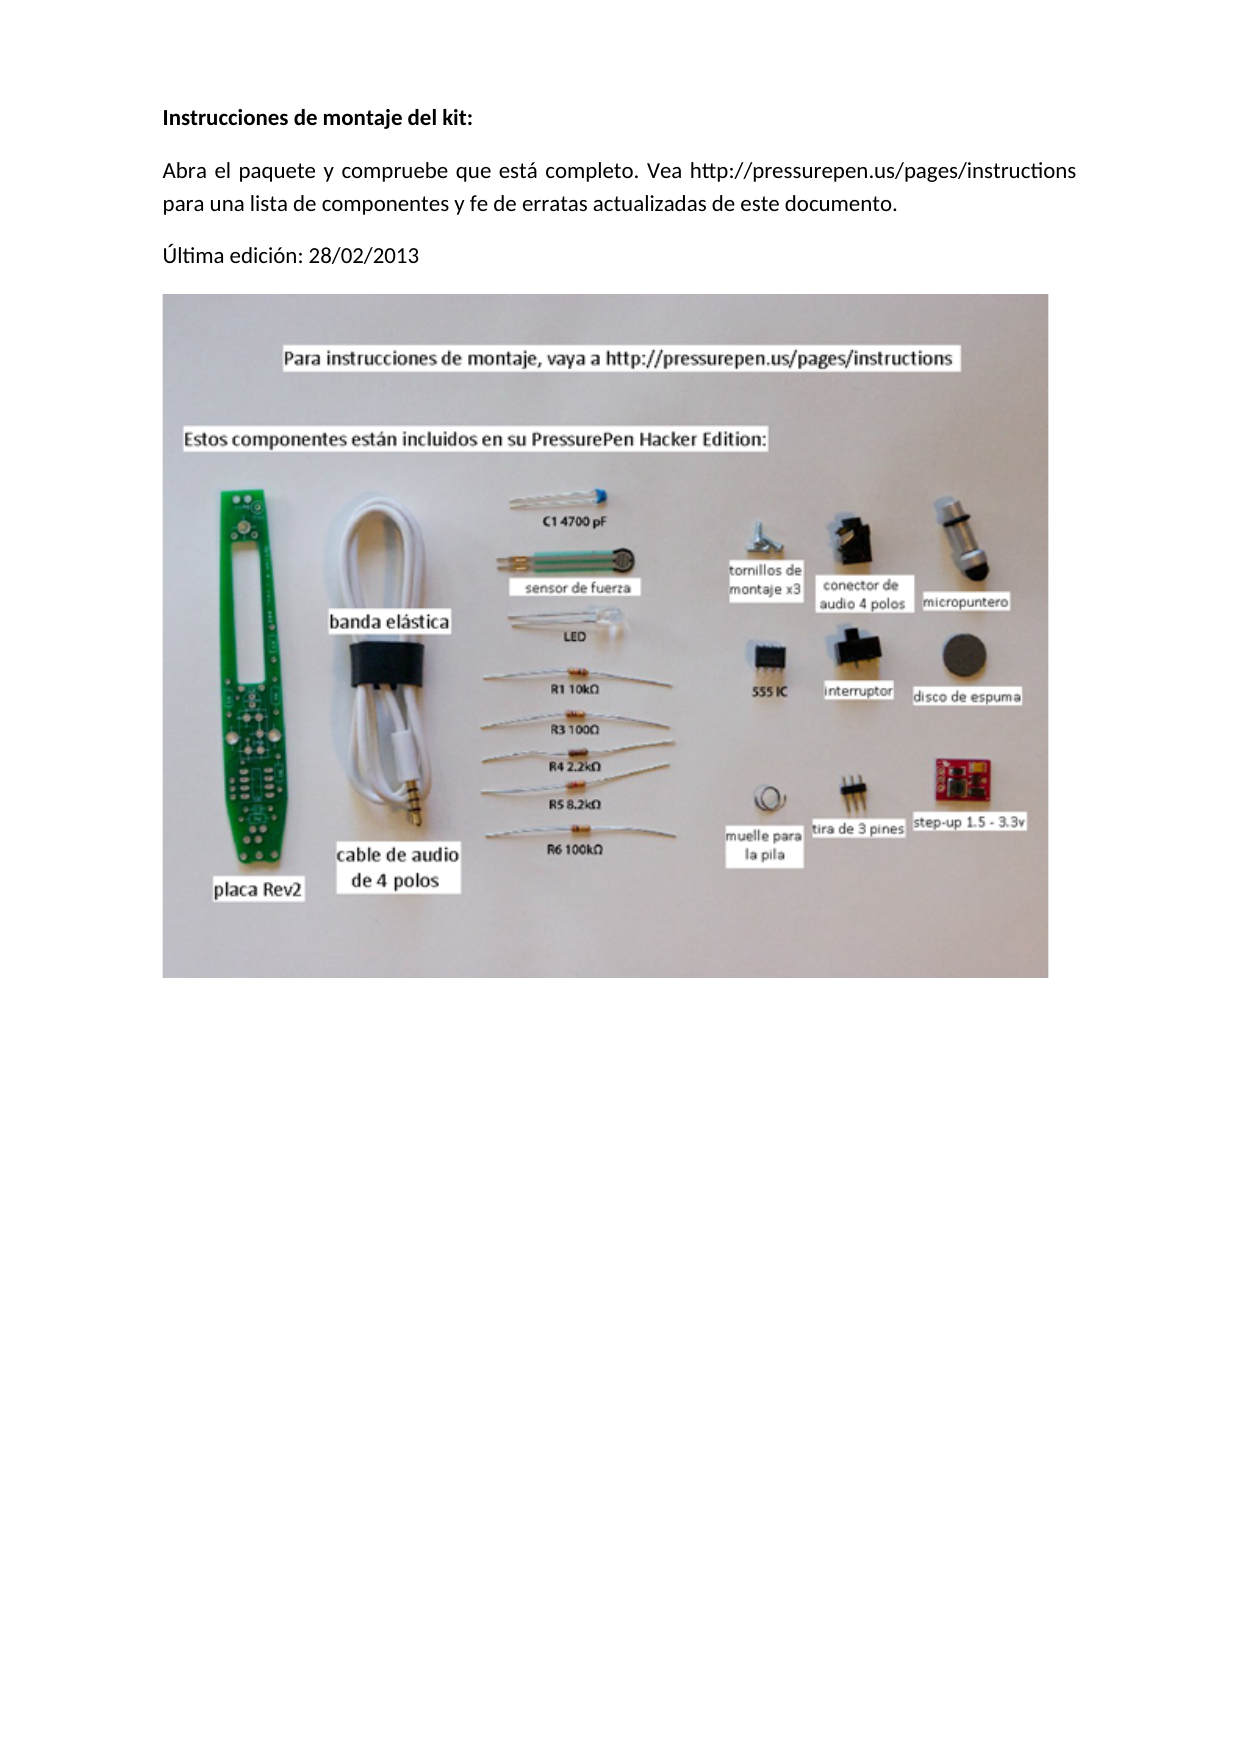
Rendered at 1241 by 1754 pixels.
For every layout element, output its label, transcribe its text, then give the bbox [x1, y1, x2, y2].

text Última edición: 28/02/2013 [162, 242, 1078, 270]
text Instrucciones de montaje del kit: [162, 103, 1078, 131]
picture [162, 294, 1049, 978]
text Abra el paquete y compruebe que está completo. Vea http://pressurepen.us/pages/instructions para una lista de componentes y fe de erratas actualizadas de este documento. [162, 156, 1078, 217]
